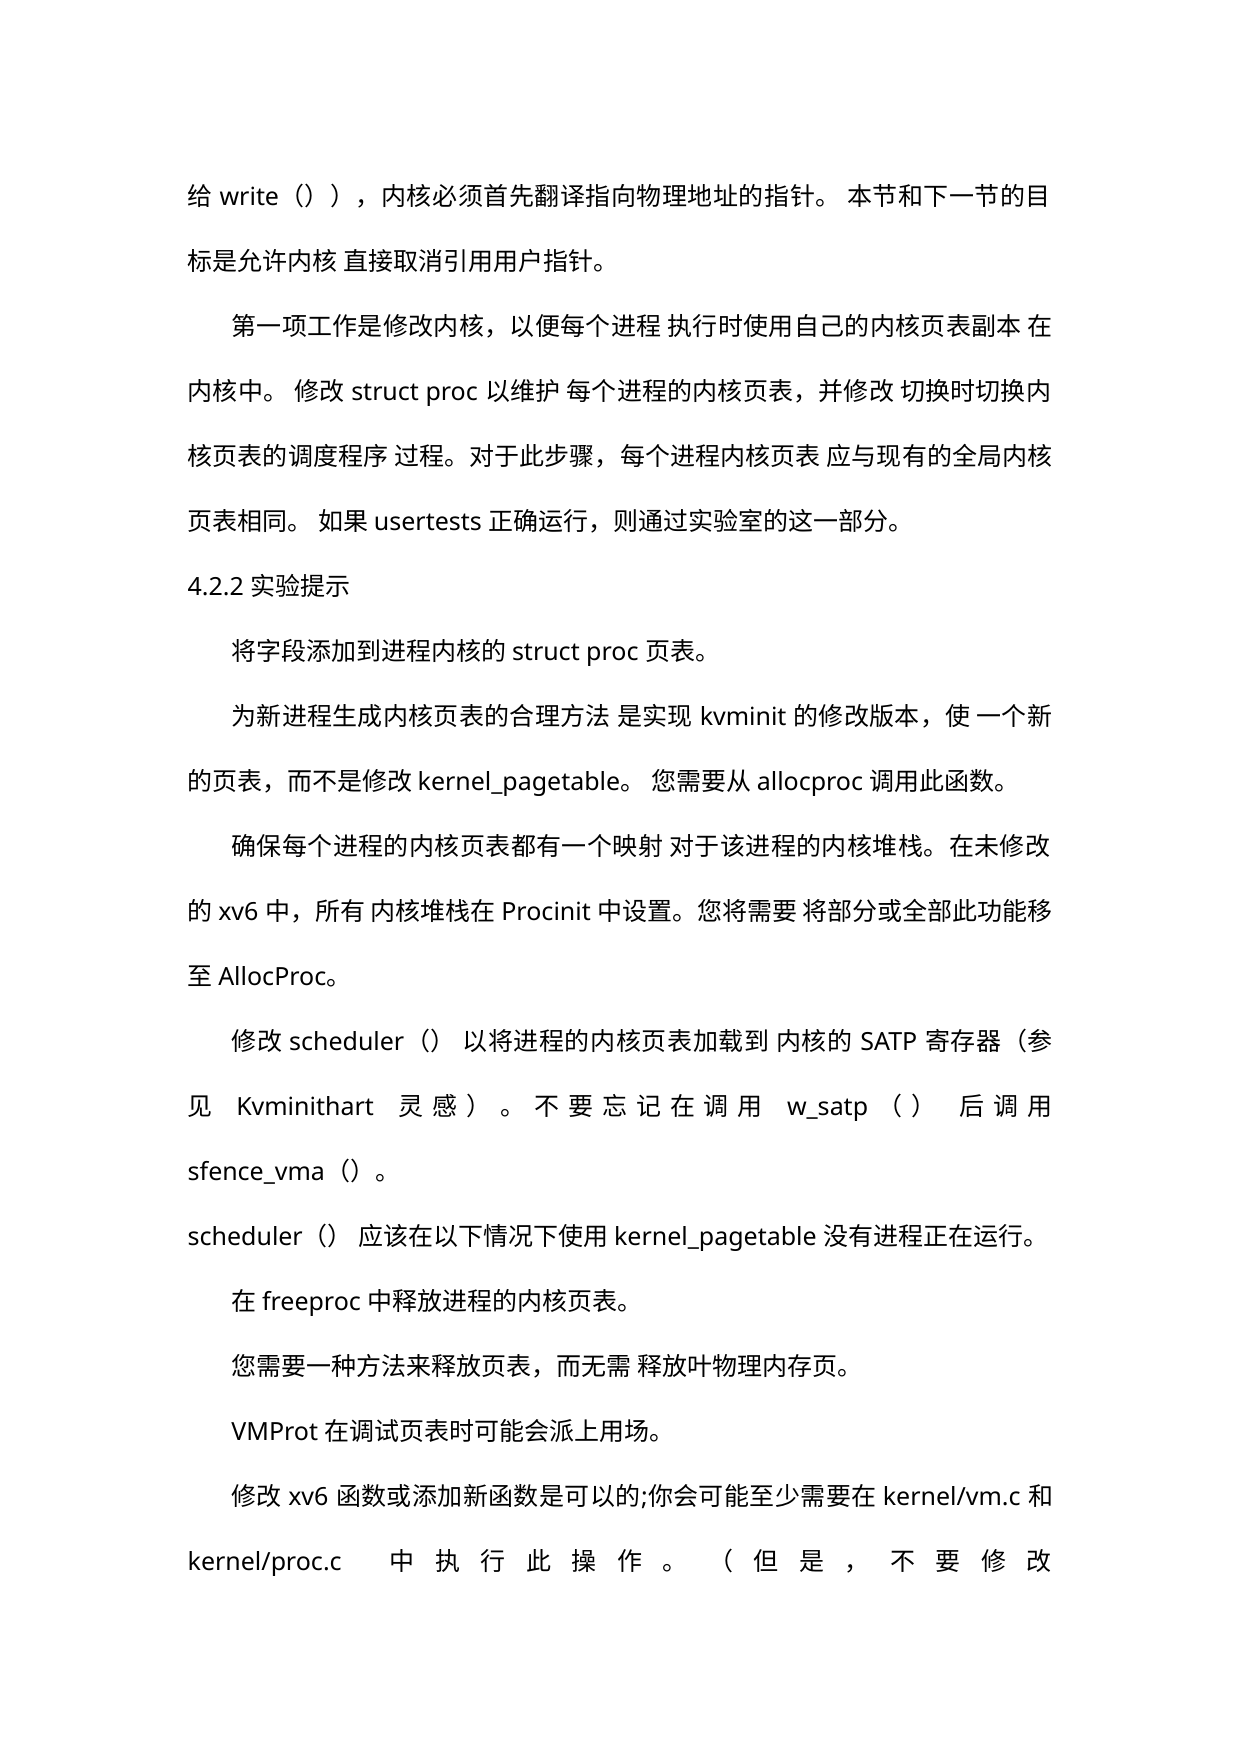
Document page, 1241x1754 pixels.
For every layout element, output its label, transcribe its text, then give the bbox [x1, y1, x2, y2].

text scheduler（） 应该在以下情况下使用 kernel_pagetable 没有进程正在运行。 [187, 1202, 1053, 1267]
text 修改 scheduler（） 以将进程的内核页表加载到 内核的 SATP 寄存器（参见 Kvminithart 灵感）。不要忘记在调用 w_satp（） 后调用 sfence_vma（）。 [187, 1007, 1053, 1202]
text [187, 1462, 1053, 1592]
text 为新进程生成内核页表的合理方法 是实现 kvminit 的修改版本，使 一个新的页表，而不是修改kernel_pagetable。 您需要从 allocproc 调用此函数。 [187, 682, 1053, 812]
text 您需要一种方法来释放页表，而无需 释放叶物理内存页。 [187, 1332, 1053, 1397]
text 第一项工作是修改内核，以便每个进程 执行时使用自己的内核页表副本 在内核中。 修改 struct proc 以维护 每个进程的内核页表，并修改 切换时切换内核页表的调度程序 过程。对于此步骤，每个进程内核页表 应与现有的全局内核页表相同。 如果 usertests 正确运行，则通过实验室的这一部分。 [187, 292, 1053, 552]
text VMProt 在调试页表时可能会派上用场。 [187, 1397, 1053, 1462]
text 在 freeproc 中释放进程的内核页表。 [187, 1267, 1053, 1332]
text 4.2.2 实验提示 将字段添加到进程内核的 struct proc 页表。 [187, 552, 1053, 682]
text 确保每个进程的内核页表都有一个映射 对于该进程的内核堆栈。在未修改的 xv6 中，所有 内核堆栈在 Procinit 中设置。您将需要 将部分或全部此功能移至 AllocProc。 [187, 812, 1053, 1007]
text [187, 162, 1053, 292]
